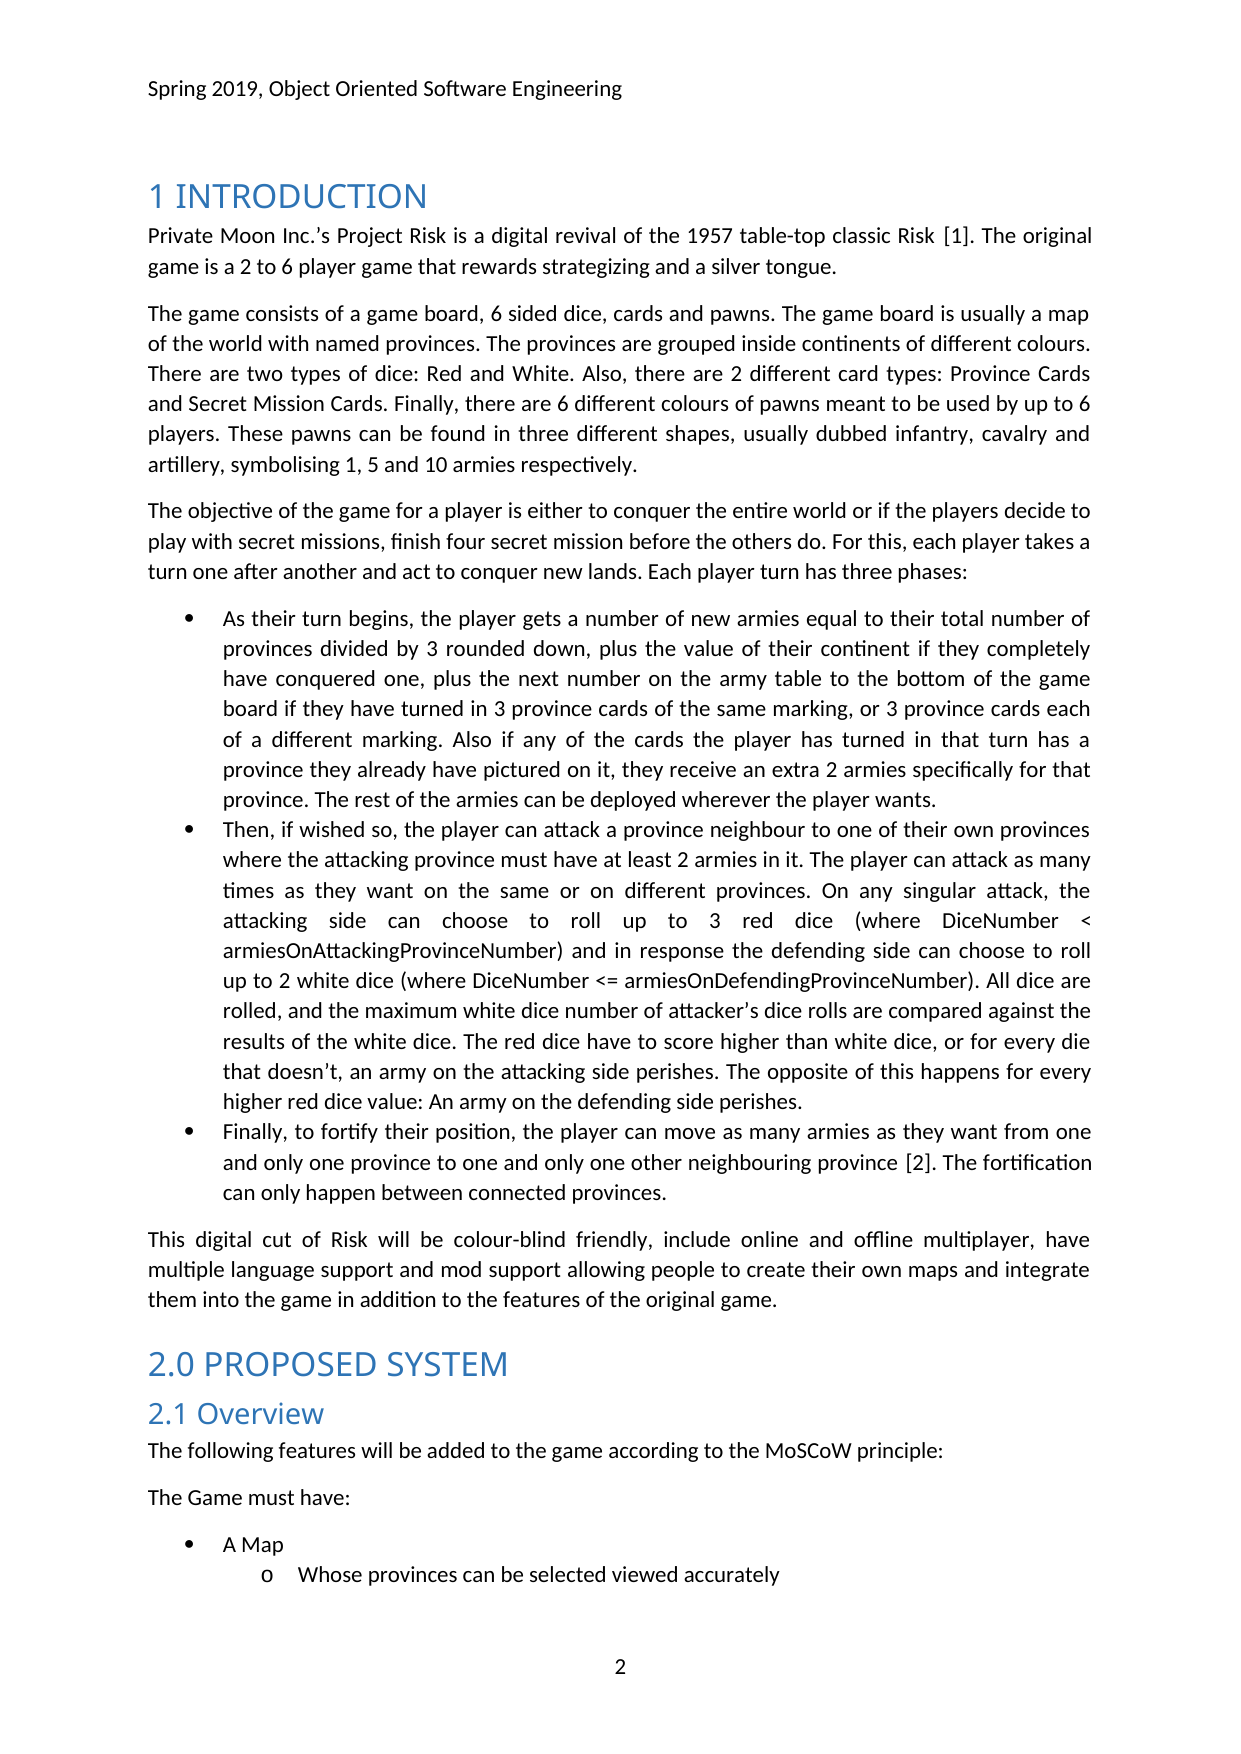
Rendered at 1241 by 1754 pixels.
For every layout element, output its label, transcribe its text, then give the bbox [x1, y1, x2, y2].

text This digital cut of Risk will be colour-blind friendly, include online and offline multiplayer, have multiple language support and mod support allowing people to create their own maps and integrate them into the game in addition to the features of the original game. [148, 1225, 1093, 1313]
text The following features will be added to the game according to the MoSCoW principle: [148, 1436, 1093, 1464]
text The Game must have: [148, 1483, 1093, 1511]
text The objective of the game for a player is either to conquer the entire world or if the players decide to play with secret missions, finish four secret mission before the others do. For this, each player takes a turn one after another and act to conquer new lands. Each player turn has three phases: [148, 497, 1093, 585]
list Then, if wished so, the player can attack a province neighbour to one of their own provinces where the attacking province must have at least 2 armies in it. The player can attack as many times as they want on the same or on different provinces. On any singular attack, the attacking side can choose to roll up to 3 red dice (where DiceNumber < armiesOnAttackingProvinceNumber) and in response the defending side can choose to roll up to 2 white dice (where DiceNumber <= armiesOnDefendingProvinceNumber). All dice are rolled, and the maximum white dice number of attacker’s dice rolls are compared against the results of the white dice. The red dice have to score higher than white dice, or for every die that doesn’t, an army on the attacking side perishes. The opposite of this happens for every higher red dice value: An army on the defending side perishes. [185, 815, 1093, 1115]
subtitle 2.1 Overview [148, 1393, 1093, 1433]
list A Map [185, 1530, 1093, 1558]
list Whose provinces can be selected viewed accurately [260, 1560, 1093, 1589]
text The game consists of a game board, 6 sided dice, cards and pawns. The game board is usually a map of the world with named provinces. The provinces are grouped inside continents of different colours. There are two types of dice: Red and White. Also, there are 2 different card types: Province Cards and Secret Mission Cards. Finally, there are 6 different colours of pawns meant to be used by up to 6 players. These pawns can be found in three different shapes, usually dubbed infantry, cavalry and artillery, symbolising 1, 5 and 10 armies respectively. [148, 299, 1093, 478]
list As their turn begins, the player gets a number of new armies equal to their total number of provinces divided by 3 rounded down, plus the value of their continent if they completely have conquered one, plus the next number on the army table to the bottom of the game board if they have turned in 3 province cards of the same marking, or 3 province cards each of a different marking. Also if any of the cards the player has turned in that turn has a province they already have pictured on it, they receive an extra 2 armies specifically for that province. The rest of the armies can be deployed wherever the player wants. [185, 604, 1093, 813]
subtitle 1 INTRODUCTION [148, 173, 1093, 218]
text Private Moon Inc.’s Project Risk is a digital revival of the 1957 table-top classic Risk. The original game is a 2 to 6 player game that rewards strategizing and a silver tongue. [148, 222, 1093, 280]
list Finally, to fortify their position, the player can move as many armies as they want from one and only one province to one and only one other neighbouring province. The fortification can only happen between connected provinces. [185, 1117, 1093, 1206]
subtitle 2.0 PROPOSED SYSTEM [148, 1340, 1093, 1386]
